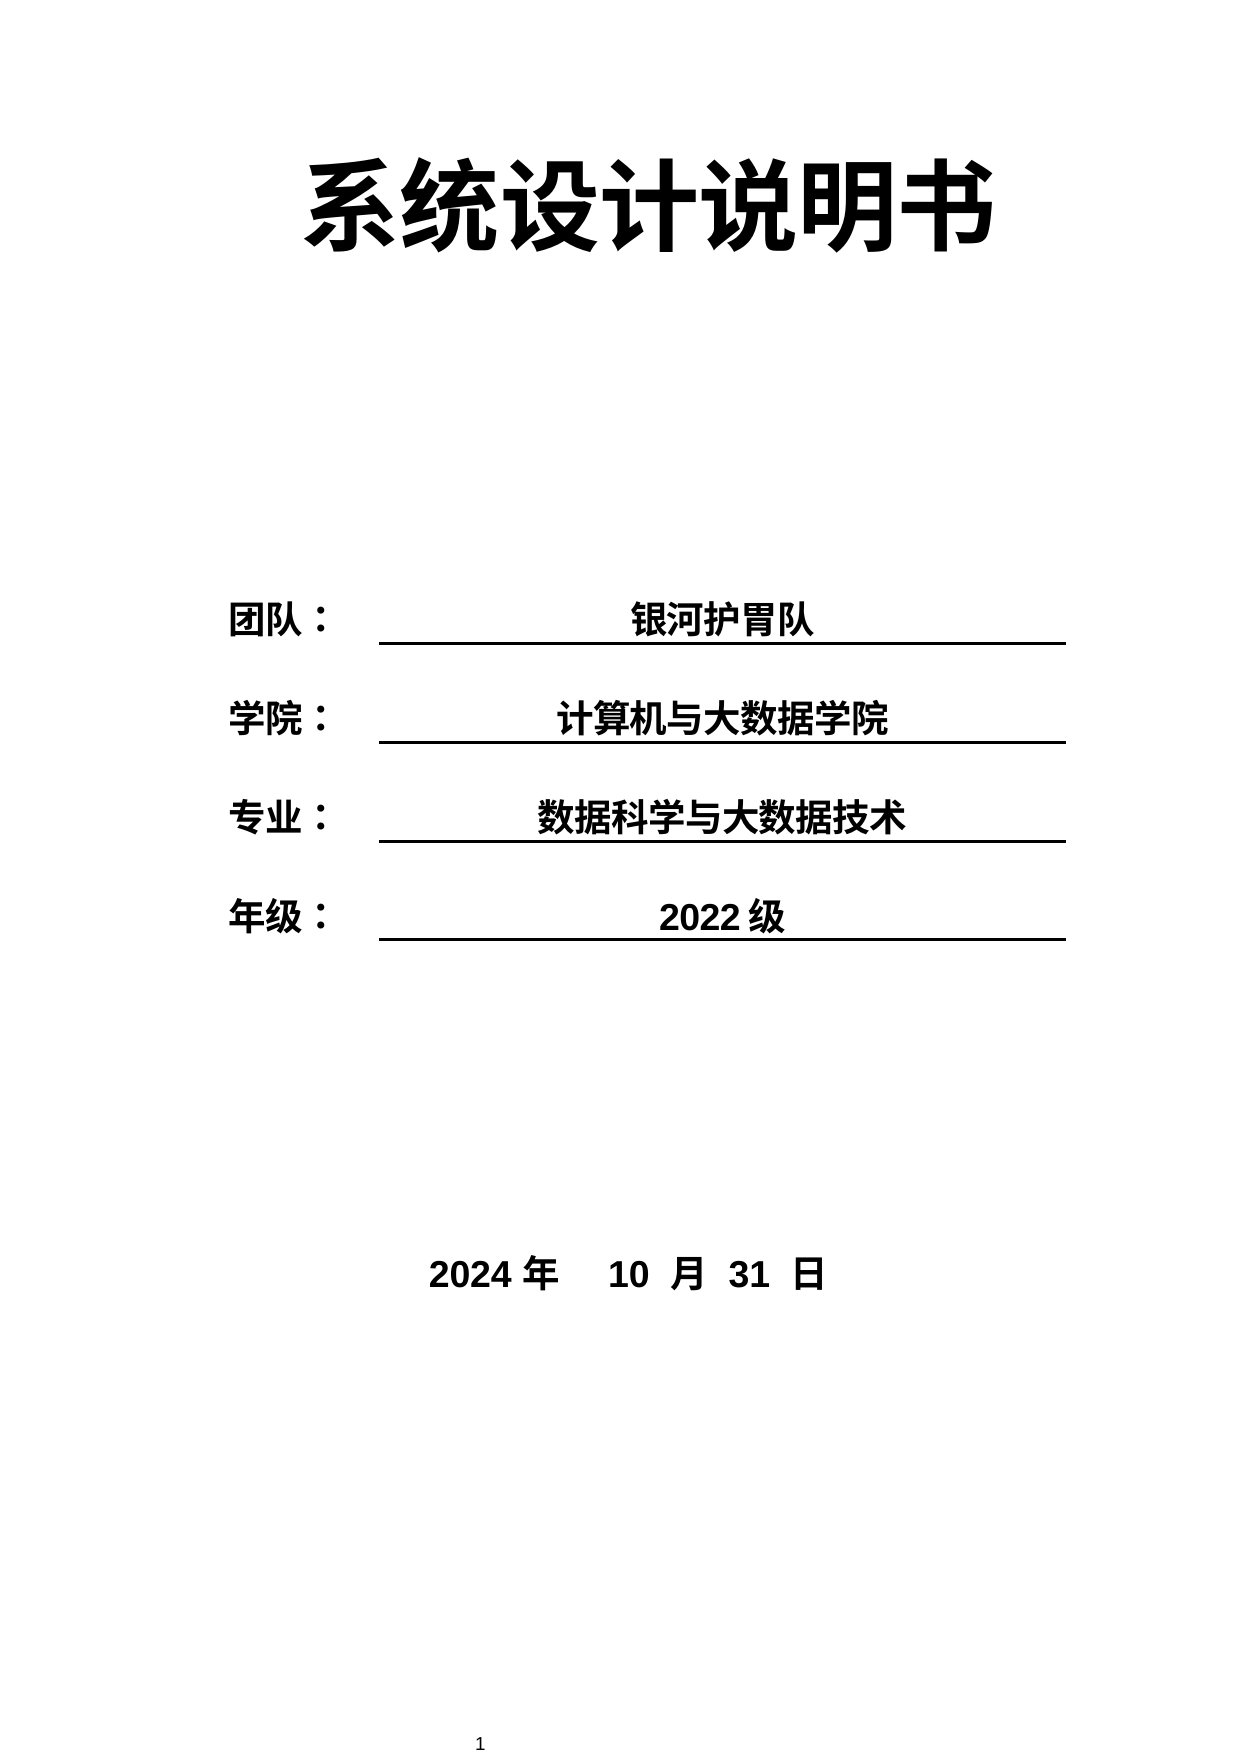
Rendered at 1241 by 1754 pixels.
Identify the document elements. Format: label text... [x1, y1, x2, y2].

table_header 团队： [184, 567, 379, 642]
table_cell 学院： [184, 642, 379, 741]
table_header 银河护胃队 [379, 567, 1066, 642]
table_cell 数据科学与大数据技术 [379, 744, 1066, 839]
text 2024 年 10 月 31 日 [194, 1252, 1064, 1295]
table_cell 计算机与大数据学院 [379, 645, 1066, 741]
table_cell 年级： [184, 840, 379, 938]
subtitle 系统设计说明书 [233, 145, 1064, 268]
table_cell 2022级 [379, 843, 1066, 938]
table_cell 专业： [184, 741, 379, 839]
